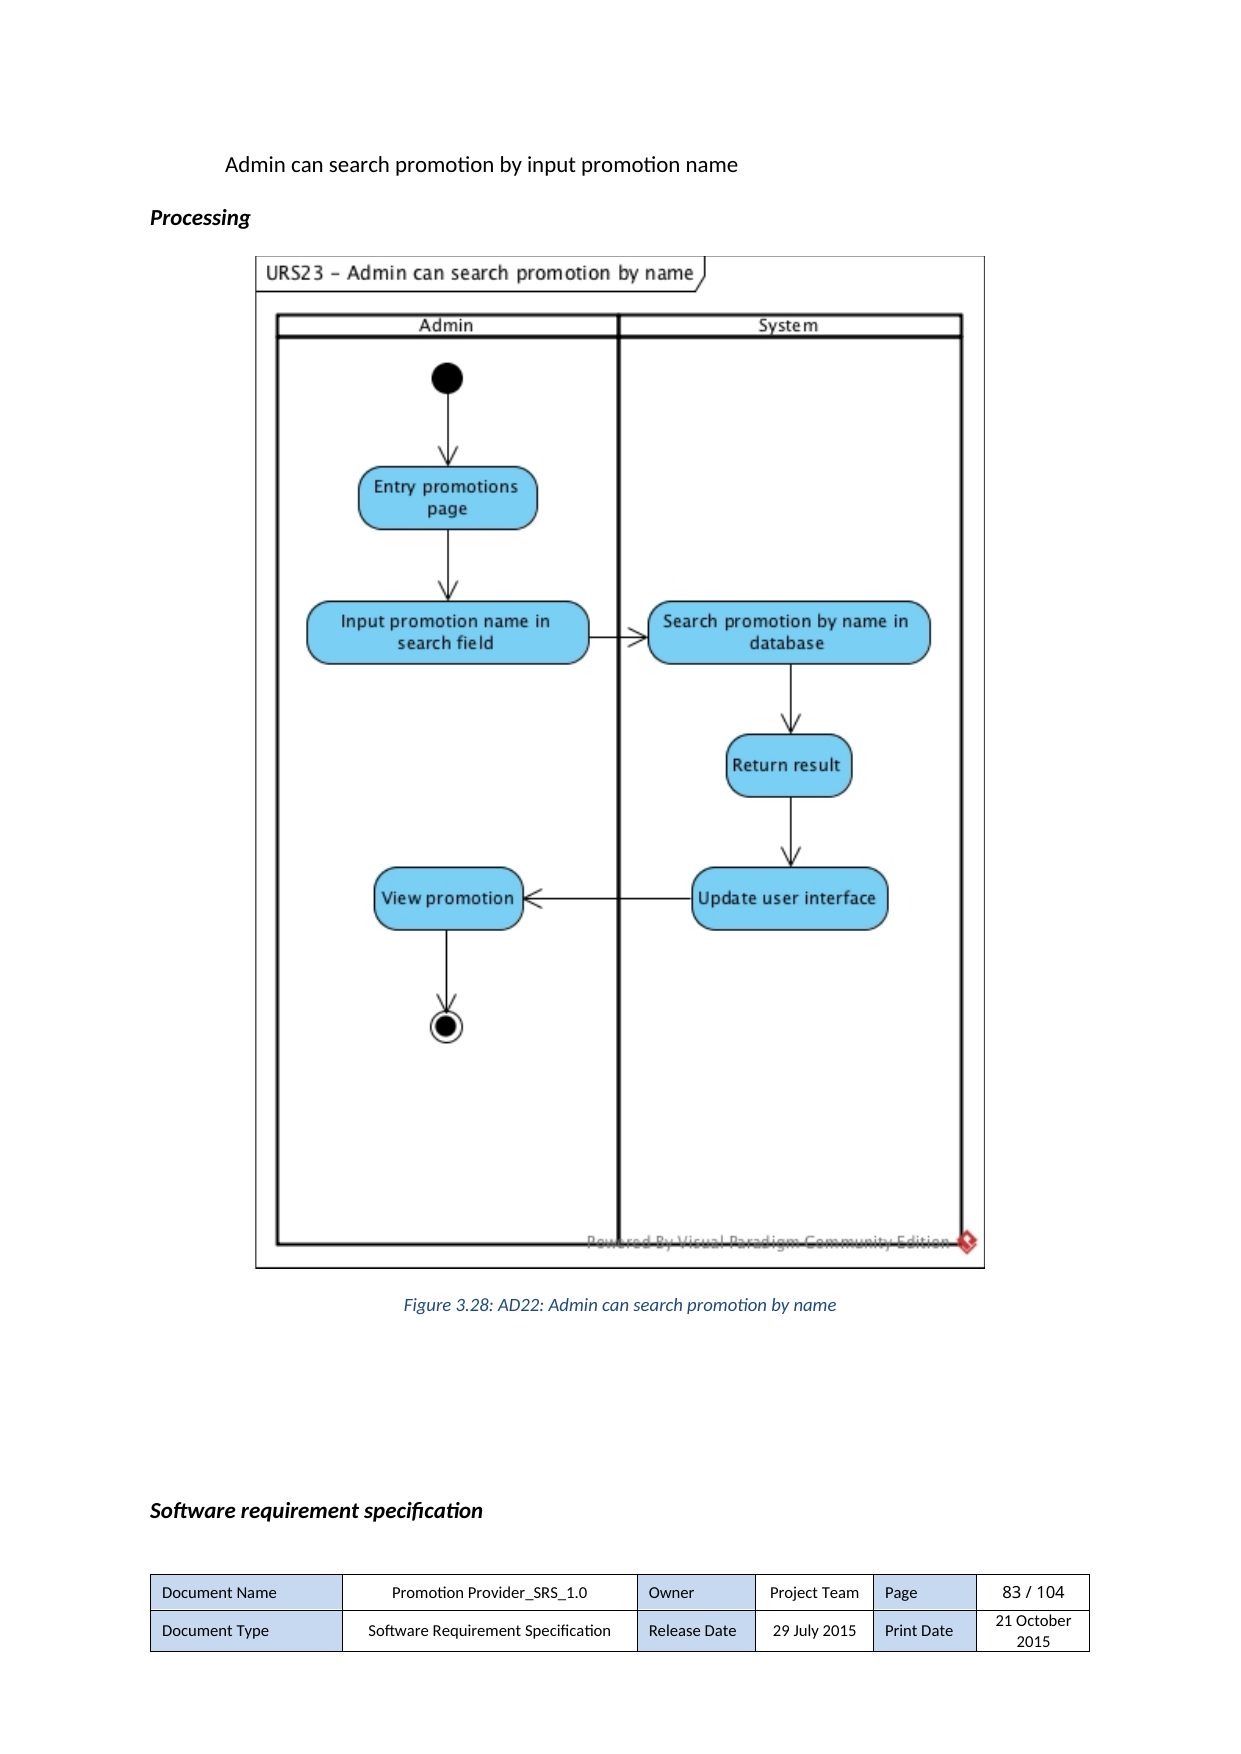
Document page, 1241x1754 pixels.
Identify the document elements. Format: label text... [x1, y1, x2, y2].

picture [255, 256, 985, 1269]
text Admin can search promotion by input promotion name [225, 150, 1090, 178]
text Figure 3.28: AD22: Admin can search promotion by name [150, 1293, 1090, 1316]
text Software requirement specification [150, 1496, 1090, 1524]
text Processing [150, 203, 1090, 231]
